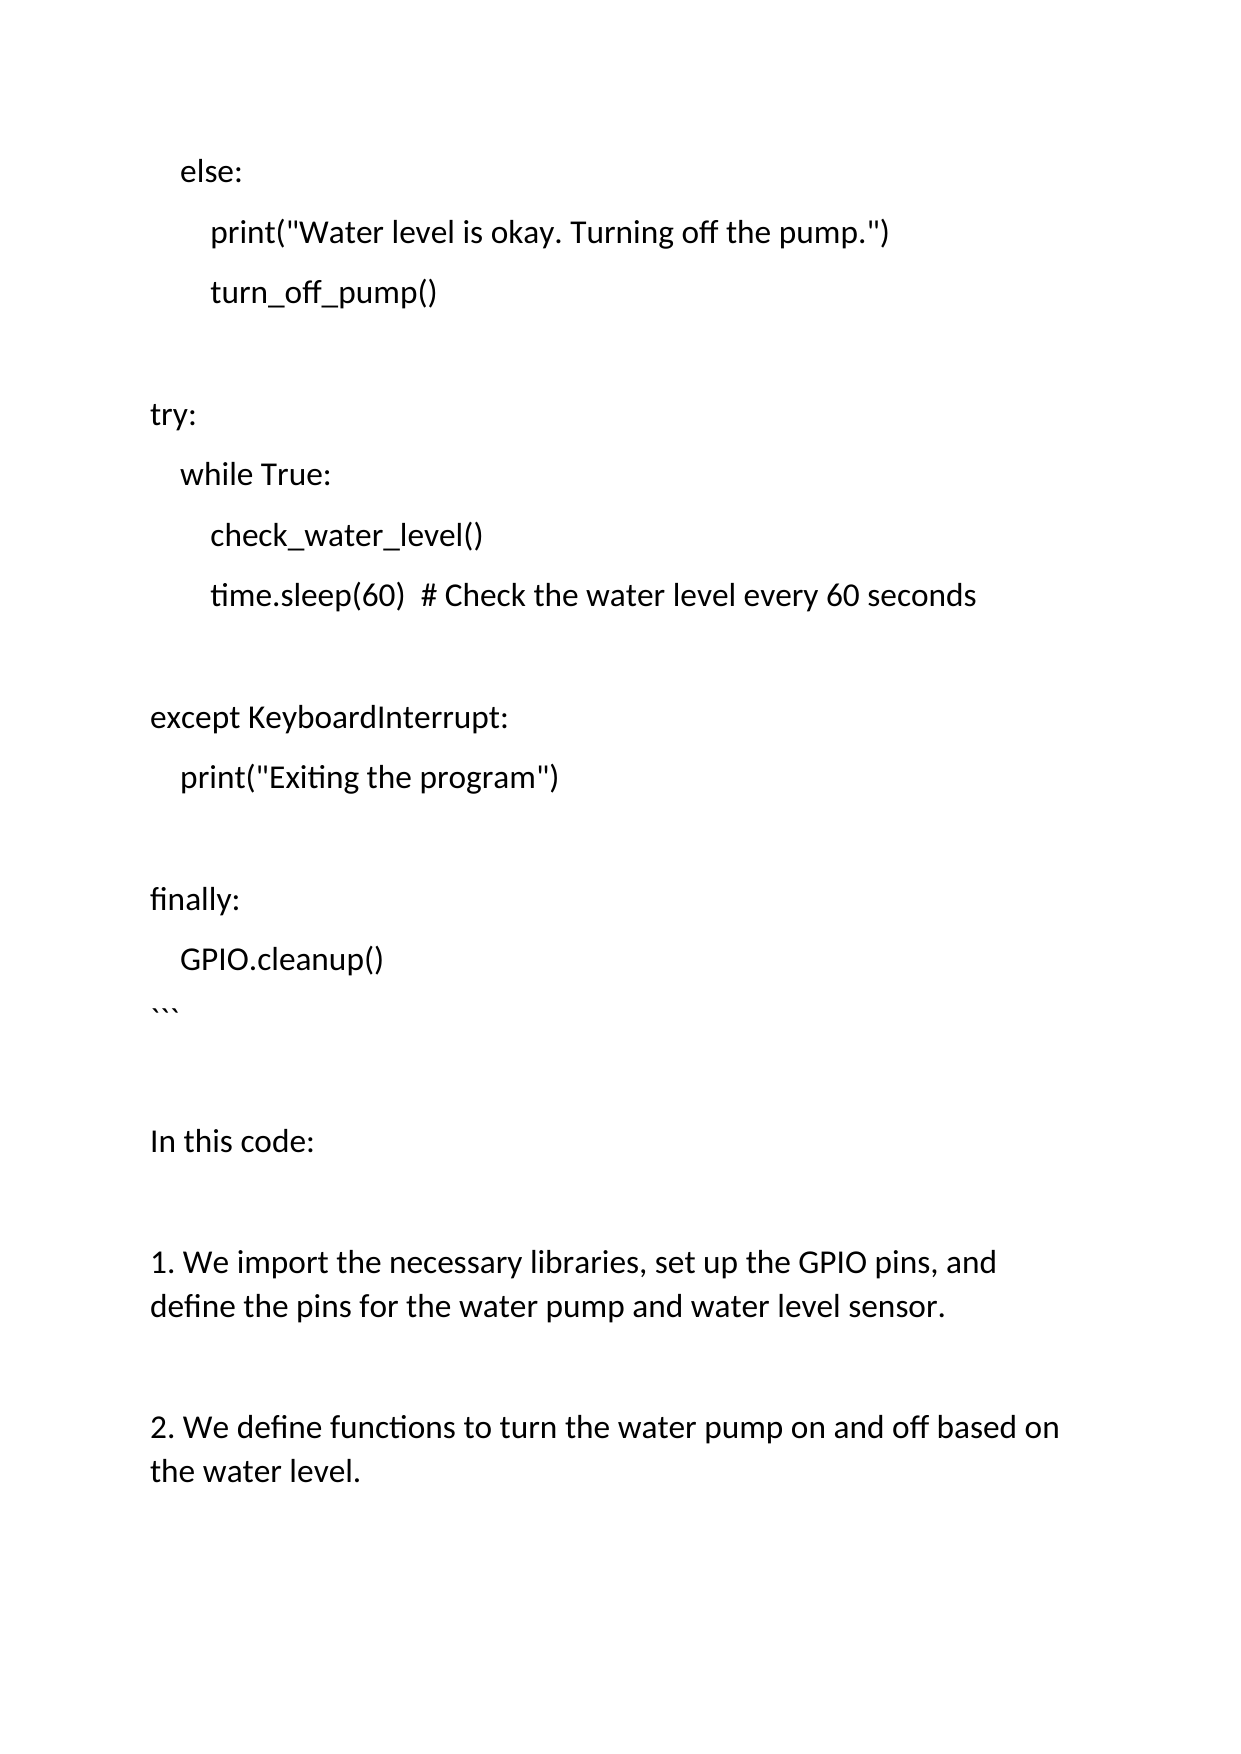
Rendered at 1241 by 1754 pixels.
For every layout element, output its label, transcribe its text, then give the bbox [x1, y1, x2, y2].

text print("Water level is okay. Turning off the pump.") [150, 211, 1090, 251]
text In this code: [150, 1120, 1090, 1161]
text while True: [150, 453, 1090, 494]
text turn_off_pump() [150, 271, 1090, 312]
text except KeyboardInterrupt: [150, 696, 1090, 736]
text ``` [150, 999, 1090, 1039]
text try: [150, 392, 1090, 433]
text print("Exiting the program") [150, 756, 1090, 797]
text finally: [150, 877, 1090, 918]
text GPIO.cleanup() [150, 938, 1090, 979]
text else: [150, 150, 1090, 191]
text 2. We define functions to turn the water pump on and off based on the water level. [150, 1406, 1090, 1491]
text check_water_level() [150, 514, 1090, 554]
text 1. We import the necessary libraries, set up the GPIO pins, and define the pins for the water pump and water level sensor. [150, 1241, 1090, 1326]
text time.sleep(60) # Check the water level every 60 seconds [150, 574, 1090, 615]
